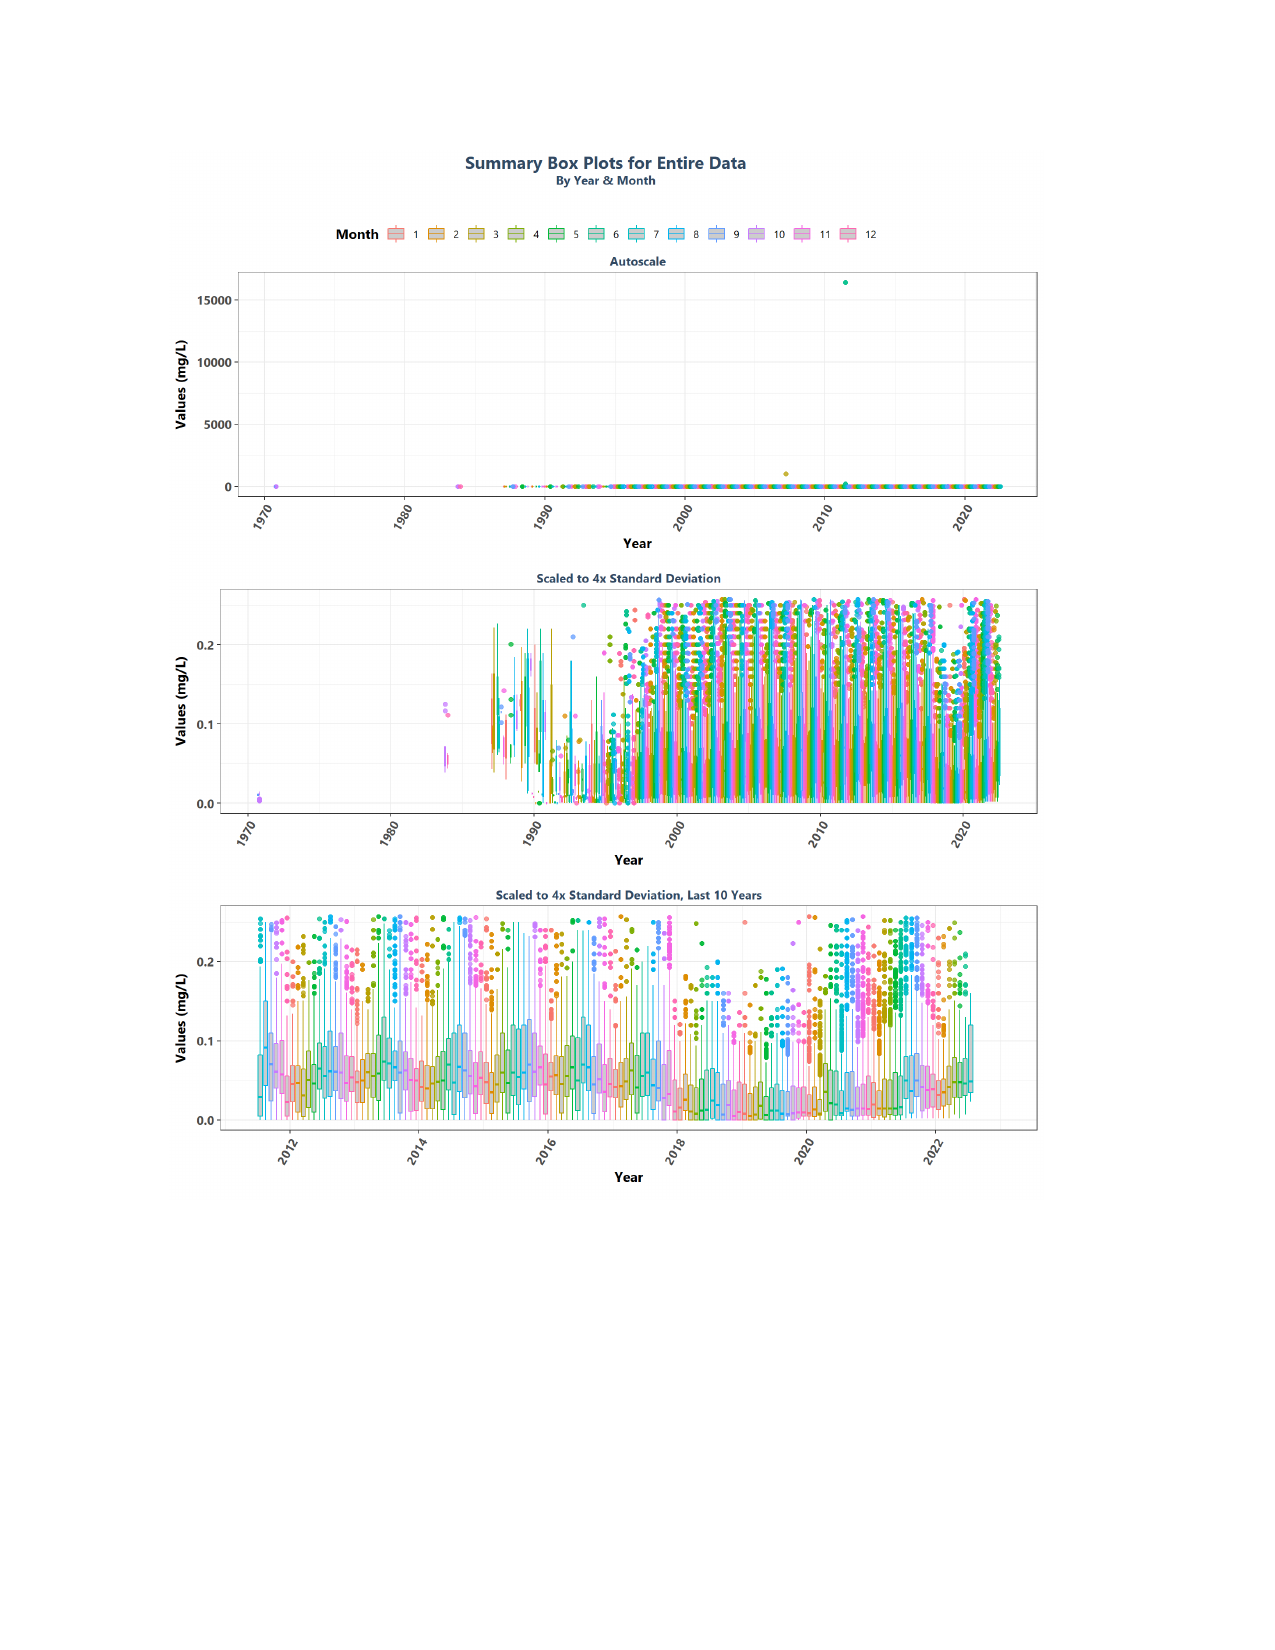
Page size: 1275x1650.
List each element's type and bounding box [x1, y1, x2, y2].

picture [168, 150, 1044, 1200]
